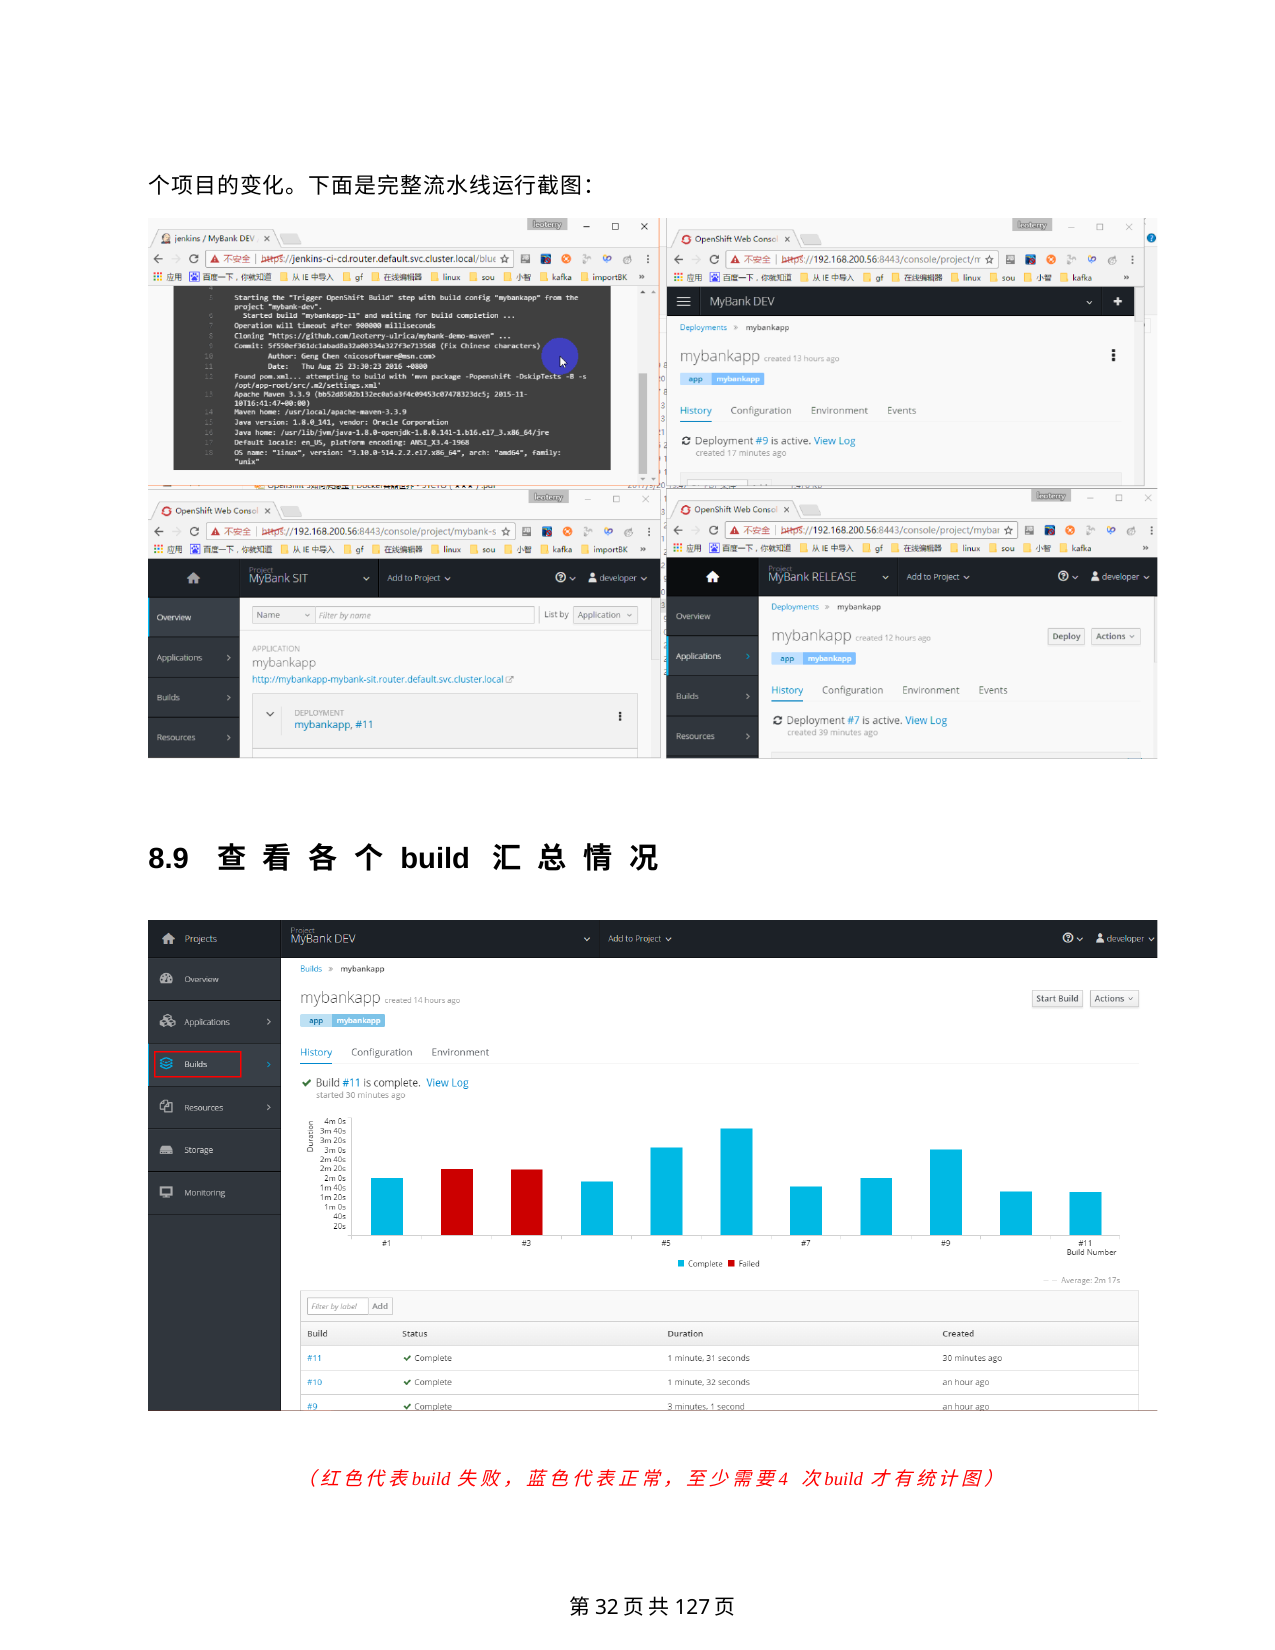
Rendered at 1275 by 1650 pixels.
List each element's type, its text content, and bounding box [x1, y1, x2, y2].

picture [148, 920, 1158, 1411]
text （红色代表build失败，蓝色代表正常，至少需要4次build才有统计图） [148, 1458, 1156, 1496]
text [148, 165, 1156, 202]
picture [148, 218, 1158, 759]
subtitle 查看各个build汇总情况 [148, 818, 1156, 893]
